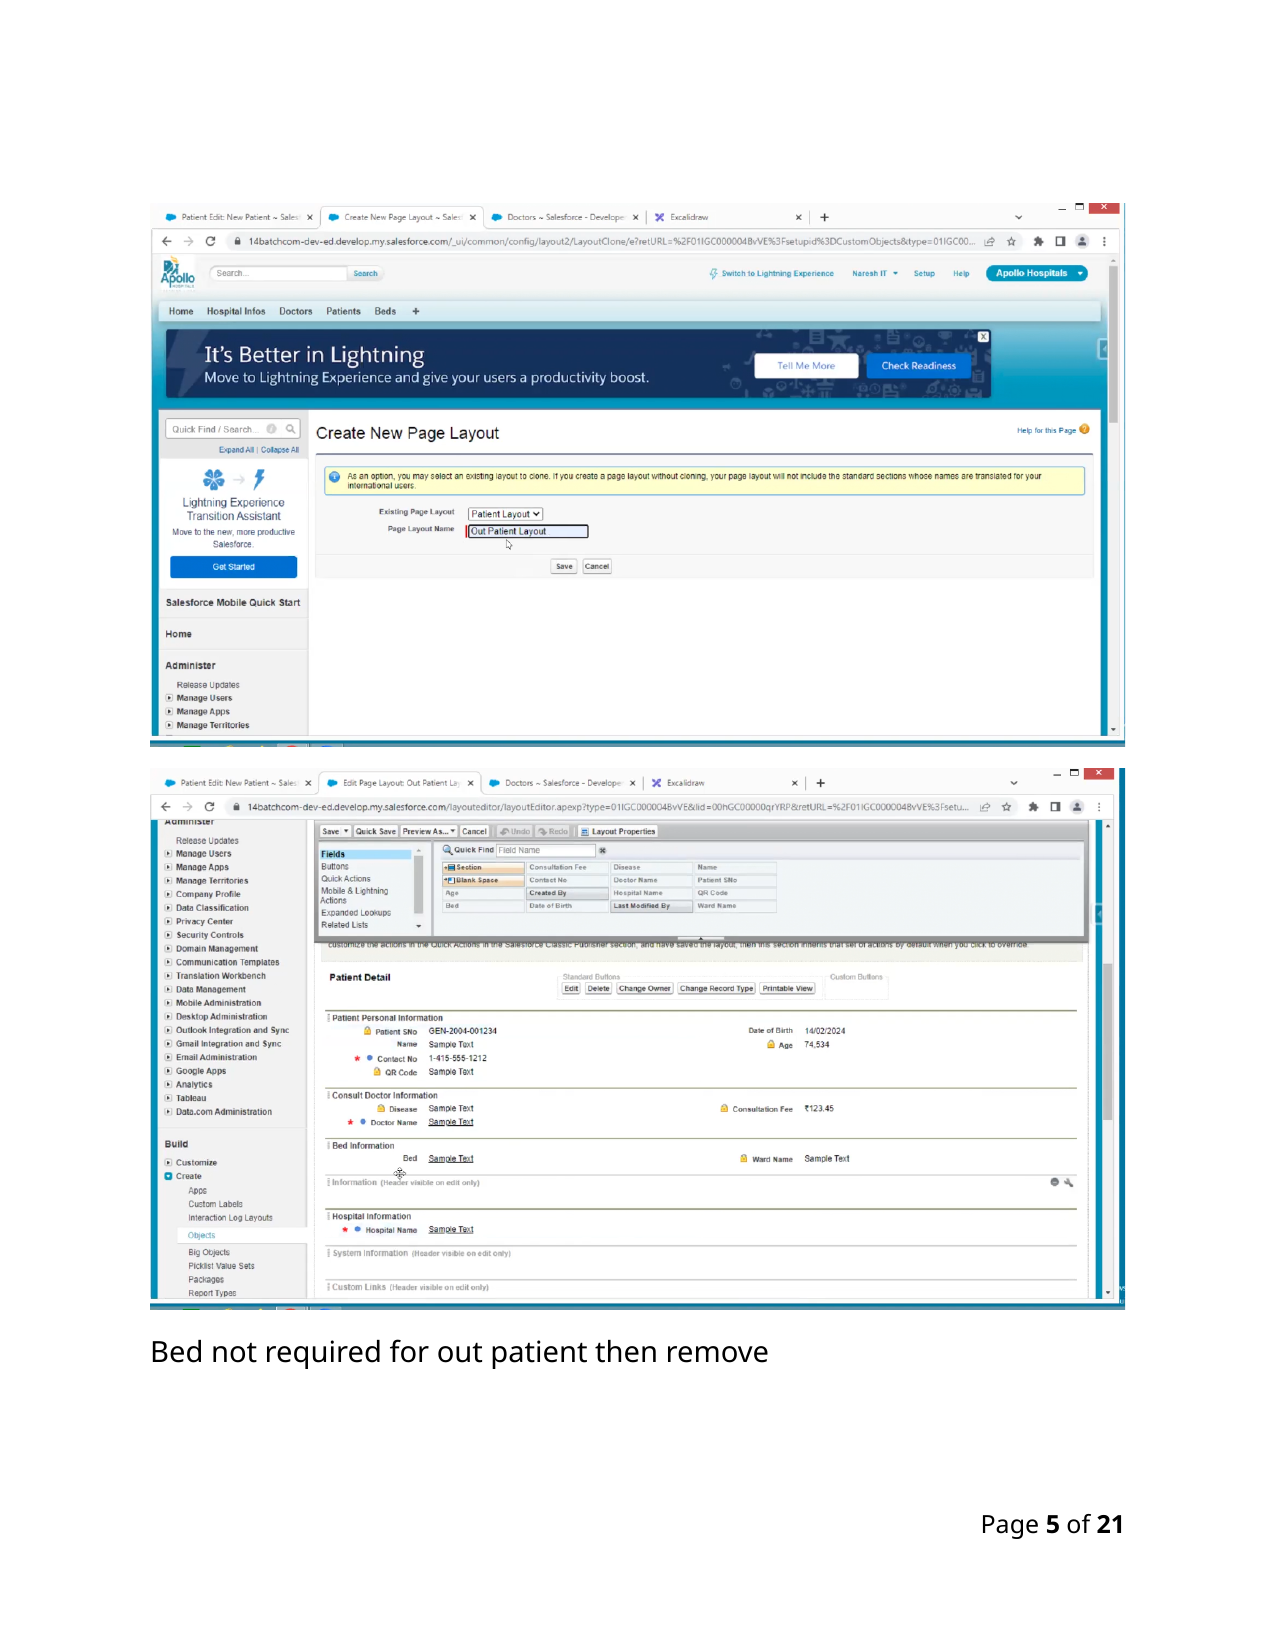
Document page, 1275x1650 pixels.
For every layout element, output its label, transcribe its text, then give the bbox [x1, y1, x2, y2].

picture [150, 768, 1125, 1303]
text Bed not required for out patient then remove [150, 1332, 1125, 1371]
picture [150, 203, 1125, 740]
